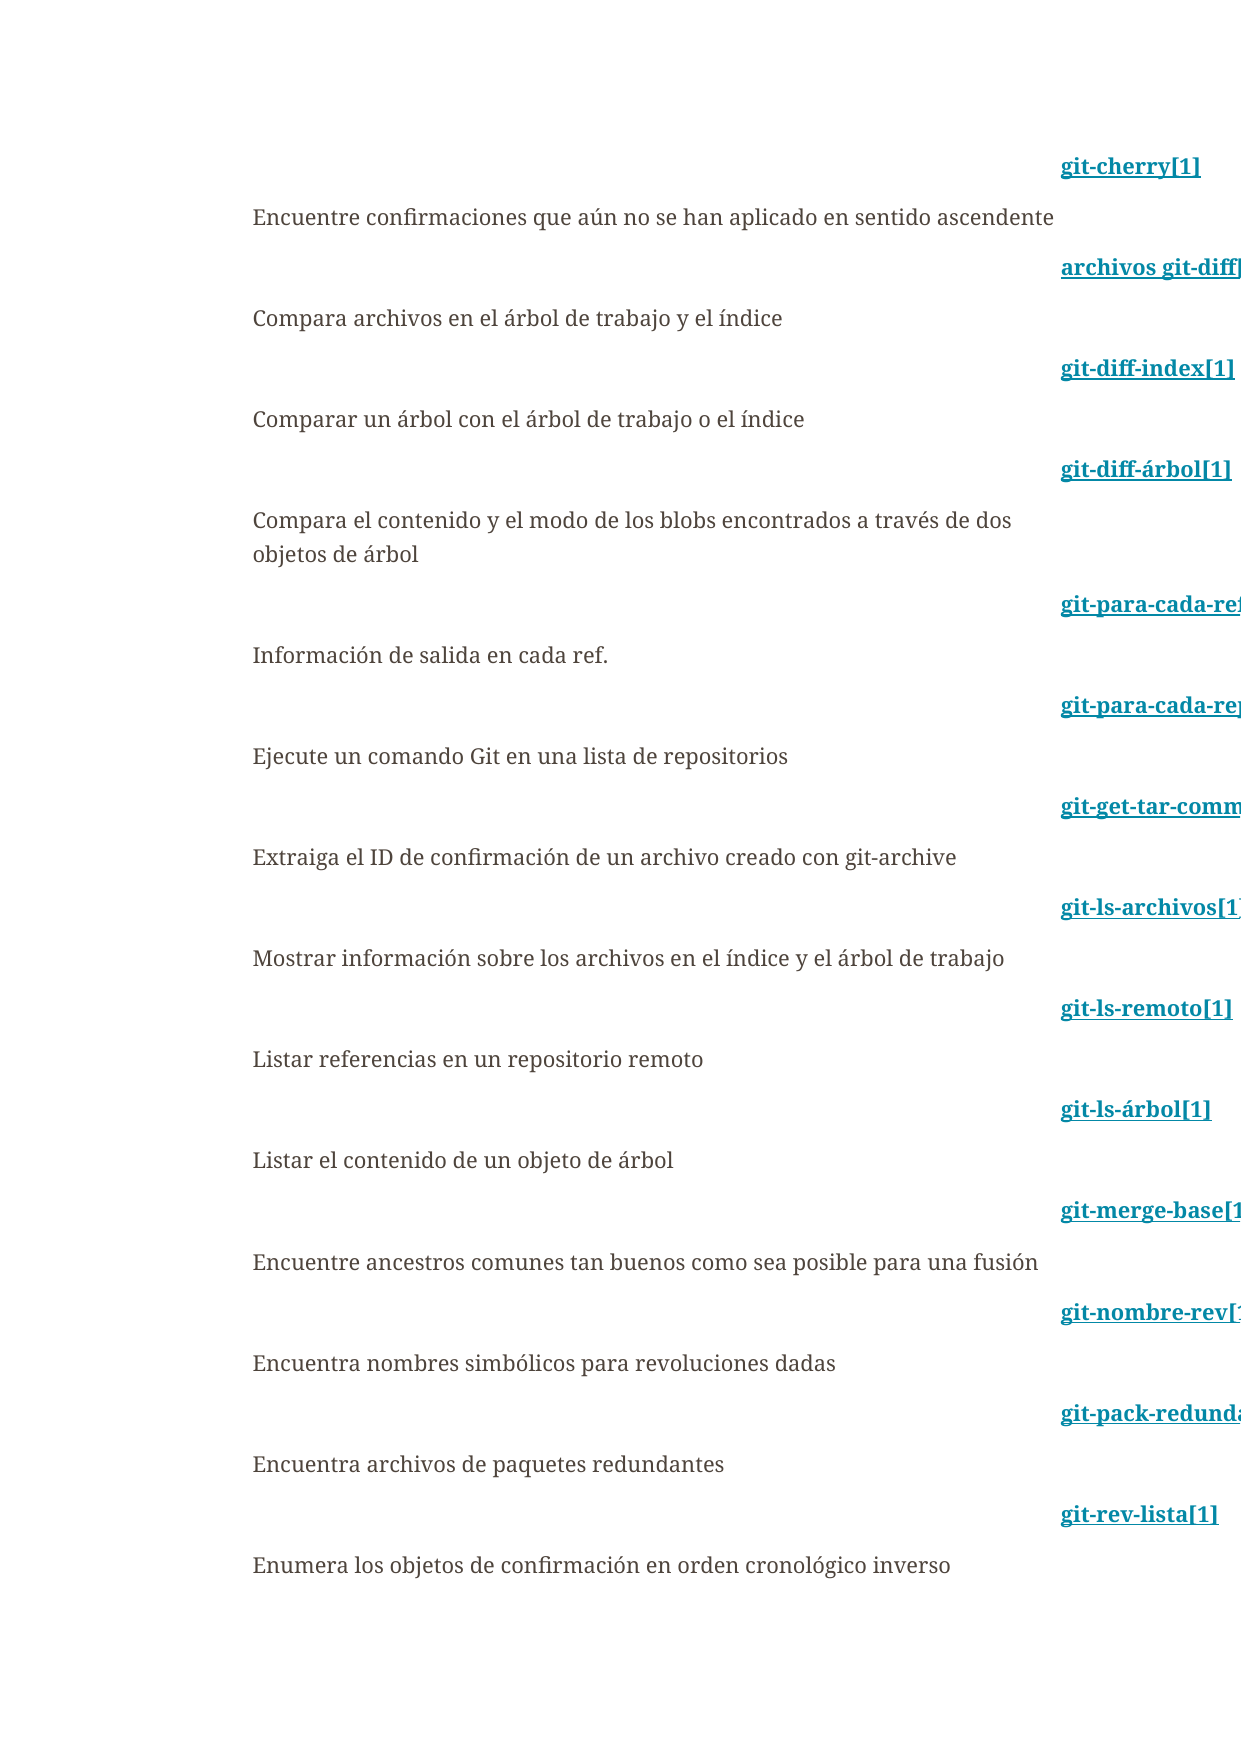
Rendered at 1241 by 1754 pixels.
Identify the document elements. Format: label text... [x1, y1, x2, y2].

text archivos git-diff[1] [1061, 249, 1240, 277]
text Ejecute un comando Git en una lista de repositorios [252, 737, 1063, 771]
text git-ls-archivos[1] [1061, 889, 1240, 918]
text git-diff-árbol[1] [1061, 451, 1240, 483]
text git-cherry[1] [1061, 148, 1240, 180]
text Compara archivos en el árbol de trabajo y el índice [252, 298, 1063, 332]
text Listar referencias en un repositorio remoto [252, 1040, 1063, 1074]
text Información de salida en cada ref. [252, 636, 1063, 670]
text git-ls-árbol[1] [1061, 1091, 1240, 1124]
text git-rev-lista[1] [1061, 1496, 1240, 1528]
text Extraiga el ID de confirmación de un archivo creado con git-archive [252, 838, 1063, 872]
text git-nombre-rev[1] [1061, 1293, 1240, 1322]
text git-ls-remoto[1] [1061, 990, 1240, 1023]
text git-para-cada-repositorio[1] [1061, 687, 1240, 715]
text Encuentra archivos de paquetes redundantes [252, 1444, 1063, 1478]
text git-para-cada-ref[1] [1061, 586, 1240, 614]
text git-get-tar-commit-id[1] [1061, 788, 1240, 816]
text Listar el contenido de un objeto de árbol [252, 1141, 1063, 1175]
text Encuentre ancestros comunes tan buenos como sea posible para una fusión [252, 1242, 1063, 1276]
text Encuentre confirmaciones que aún no se han aplicado en sentido ascendente [252, 197, 1063, 231]
text Enumera los objetos de confirmación en orden cronológico inverso [252, 1545, 1063, 1579]
text git-pack-redundante[1] [1061, 1394, 1240, 1423]
text Encuentra nombres simbólicos para revoluciones dadas [252, 1343, 1063, 1377]
text git-merge-base[1] [1061, 1192, 1240, 1221]
text Compara el contenido y el modo de los blobs encontrados a través de dos objetos de árbol [252, 500, 1063, 569]
text Comparar un árbol con el árbol de trabajo o el índice [252, 399, 1063, 433]
text Mostrar información sobre los archivos en el índice y el árbol de trabajo [252, 939, 1063, 973]
text git-diff-index[1] [1061, 350, 1240, 382]
